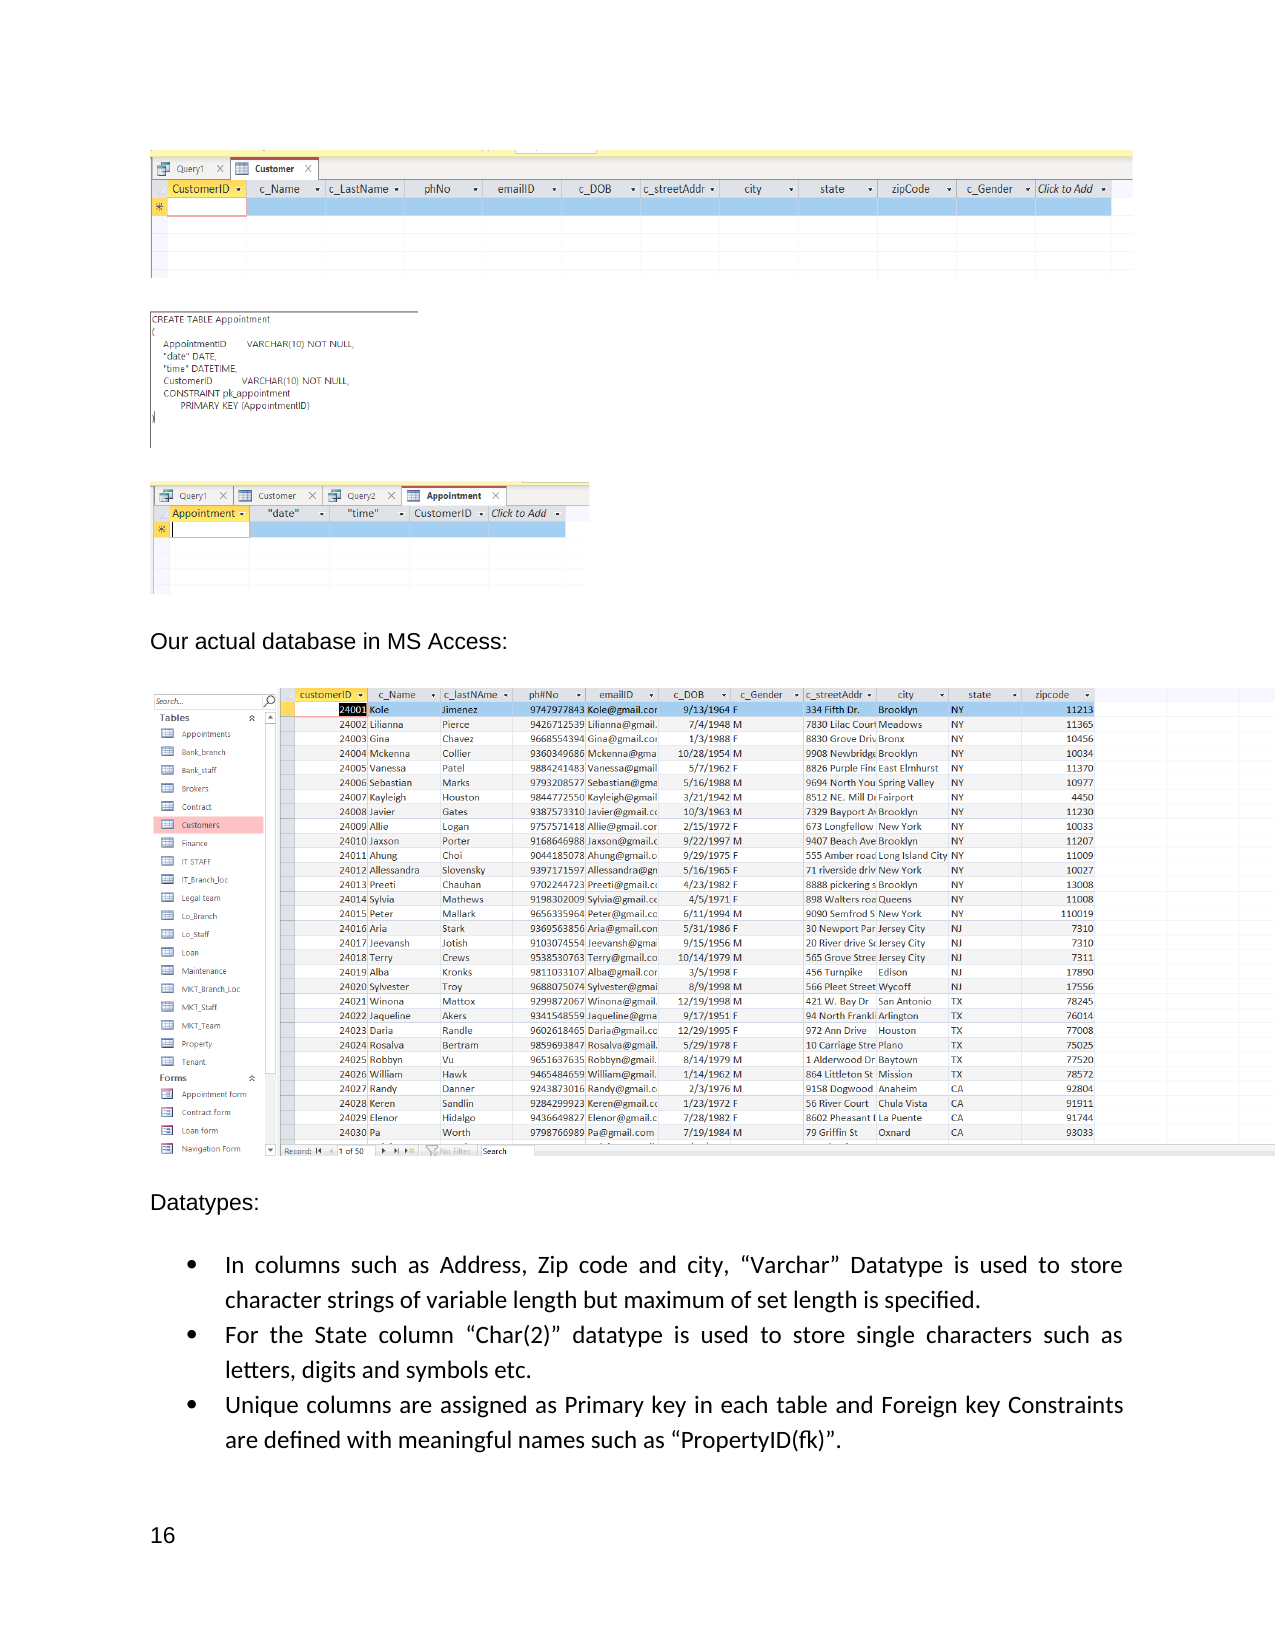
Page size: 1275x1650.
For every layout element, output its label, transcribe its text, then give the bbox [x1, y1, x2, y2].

picture [150, 481, 590, 594]
picture [150, 688, 1275, 1156]
text Our actual database in MS Access: [150, 628, 1125, 654]
list In columns such as Address, Zip code and city, “Varchar” Datatype is used to store character strings of variable length but maximum of set length is specified. [187, 1249, 1125, 1315]
picture [150, 150, 1133, 278]
list For the State column “Char(2)” datatype is used to store single characters such as letters, digits and symbols etc. [187, 1319, 1125, 1385]
picture [150, 311, 418, 448]
text Datatypes: [150, 1189, 1125, 1216]
list Unique columns are assigned as Primary key in each table and Foreign key Constraints are defined with meaningful names such as “PropertyID(fk)”. [187, 1389, 1125, 1455]
